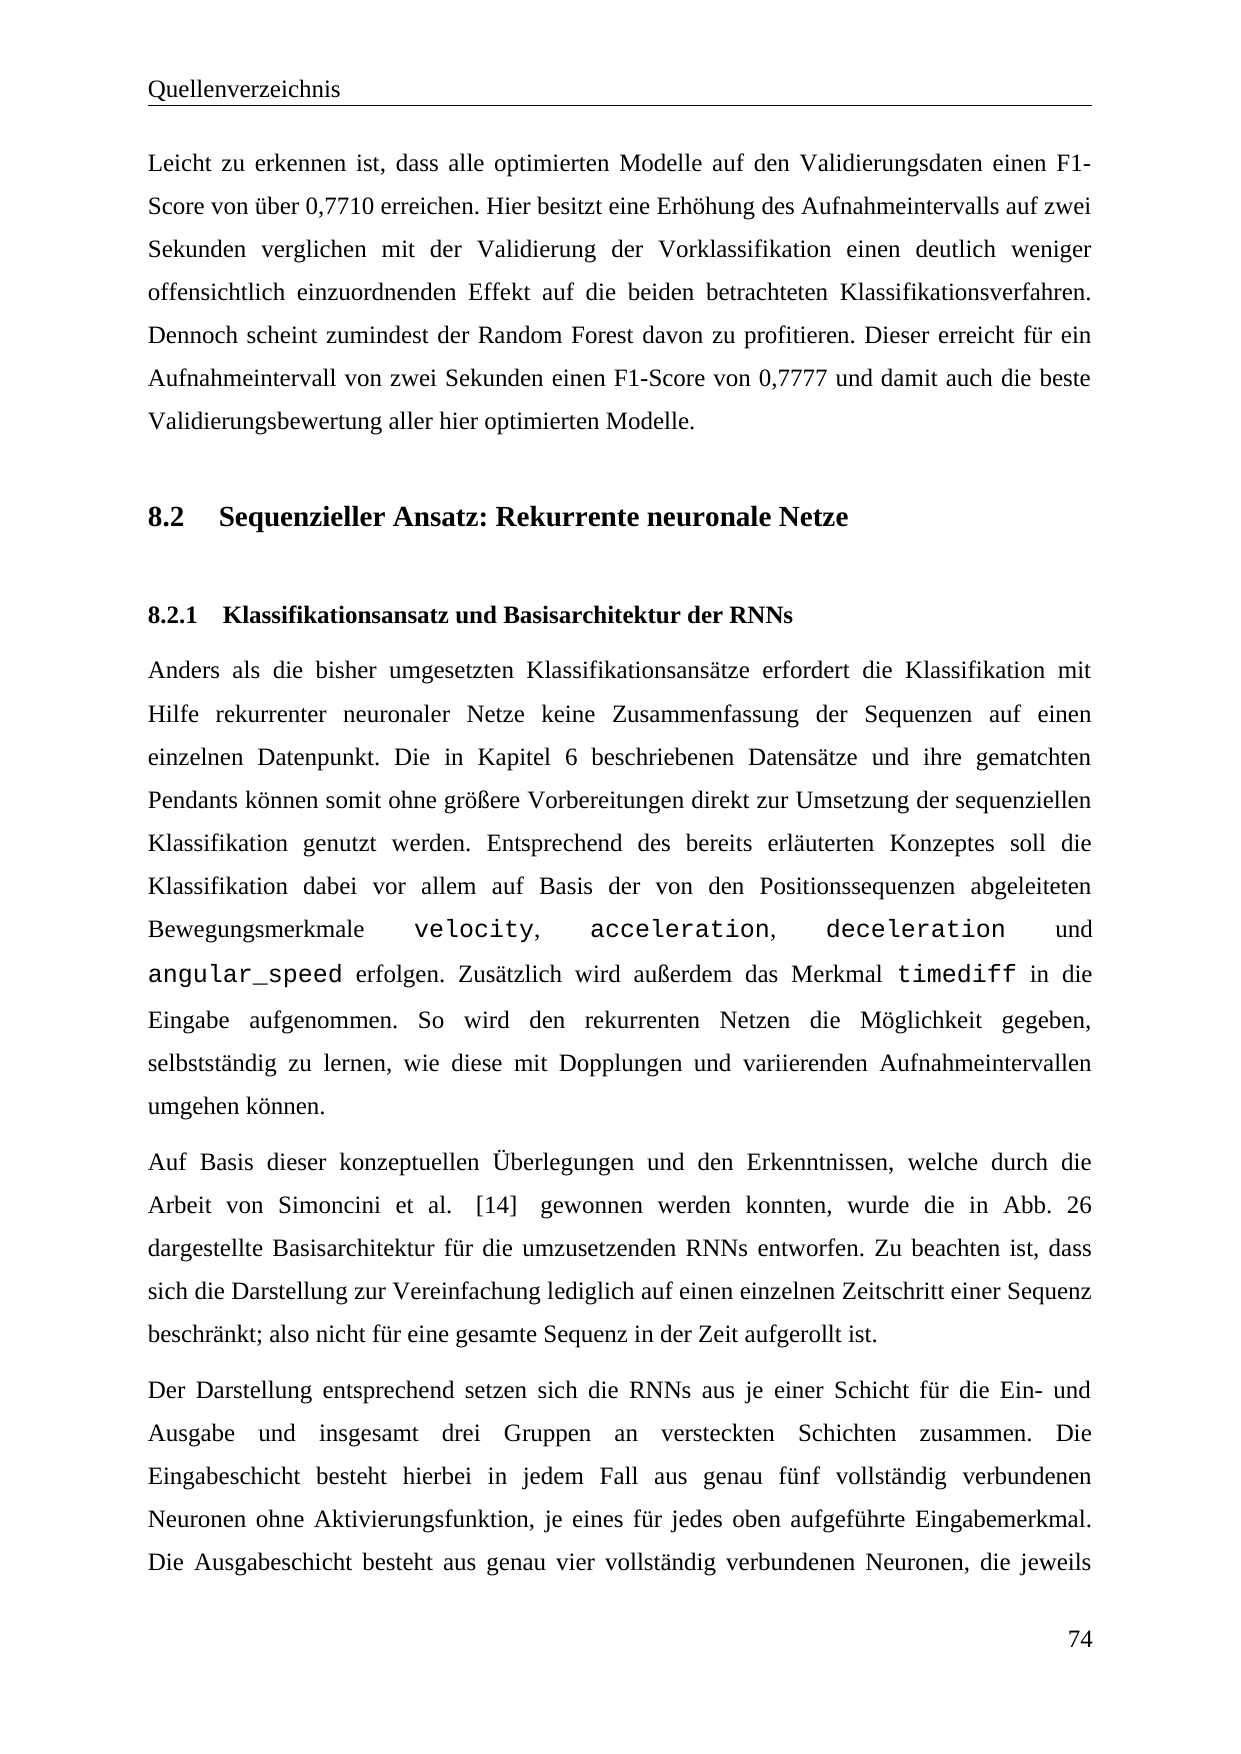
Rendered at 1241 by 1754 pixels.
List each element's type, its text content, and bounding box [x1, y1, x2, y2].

subtitle Klassifikationsansatz und Basisarchitektur der RNNs [148, 600, 1092, 629]
text Anders als die bisher umgesetzten Klassifikationsansätze erfordert die Klassifikation mit Hilfe rekurrenter neuronaler Netze keine Zusammenfassung der Sequenzen auf einen einzelnen Datenpunkt. Die in Kapitel 6 beschriebenen Datensätze und ihre gematchten Pendants können somit ohne größere Vorbereitungen direkt zur Umsetzung der sequenziellen Klassifikation genutzt werden. Entsprechend des bereits erläuterten Konzeptes soll die Klassifikation dabei vor allem auf Basis der von den Positionssequenzen abgeleiteten Bewegungsmerkmale velocity, acceleration, deceleration und angular_speed erfolgen. Zusätzlich wird außerdem das Merkmal timediff in die Eingabe aufgenommen. So wird den rekurrenten Netzen die Möglichkeit gegeben, selbstständig zu lernen, wie diese mit Dopplungen und variierenden Aufnahmeintervallen umgehen können. [148, 656, 1092, 1120]
subtitle Sequenzieller Ansatz: Rekurrente neuronale Netze [148, 499, 1092, 533]
text Auf Basis dieser konzeptuellen Überlegungen und den Erkenntnissen, welche durch die Arbeit von Simoncini et al. gewonnen werden konnten, wurde die in Abb. 26 dargestellte Basisarchitektur für die umzusetzenden RNNs entworfen. Zu beachten ist, dass sich die Darstellung zur Vereinfachung lediglich auf einen einzelnen Zeitschritt einer Sequenz beschränkt; also nicht für eine gesamte Sequenz in der Zeit aufgerollt ist. [148, 1147, 1092, 1348]
text Leicht zu erkennen ist, dass alle optimierten Modelle auf den Validierungsdaten einen F1-Score von über 0,7710 erreichen. Hier besitzt eine Erhöhung des Aufnahmeintervalls auf zwei Sekunden verglichen mit der Validierung der Vorklassifikation einen deutlich weniger offensichtlich einzuordnenden Effekt auf die beiden betrachteten Klassifikationsverfahren. Dennoch scheint zumindest der Random Forest davon zu profitieren. Dieser erreicht für ein Aufnahmeintervall von zwei Sekunden einen F1-Score von 0,7777 und damit auch die beste Validierungsbewertung aller hier optimierten Modelle. [148, 148, 1092, 435]
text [148, 1375, 1092, 1576]
